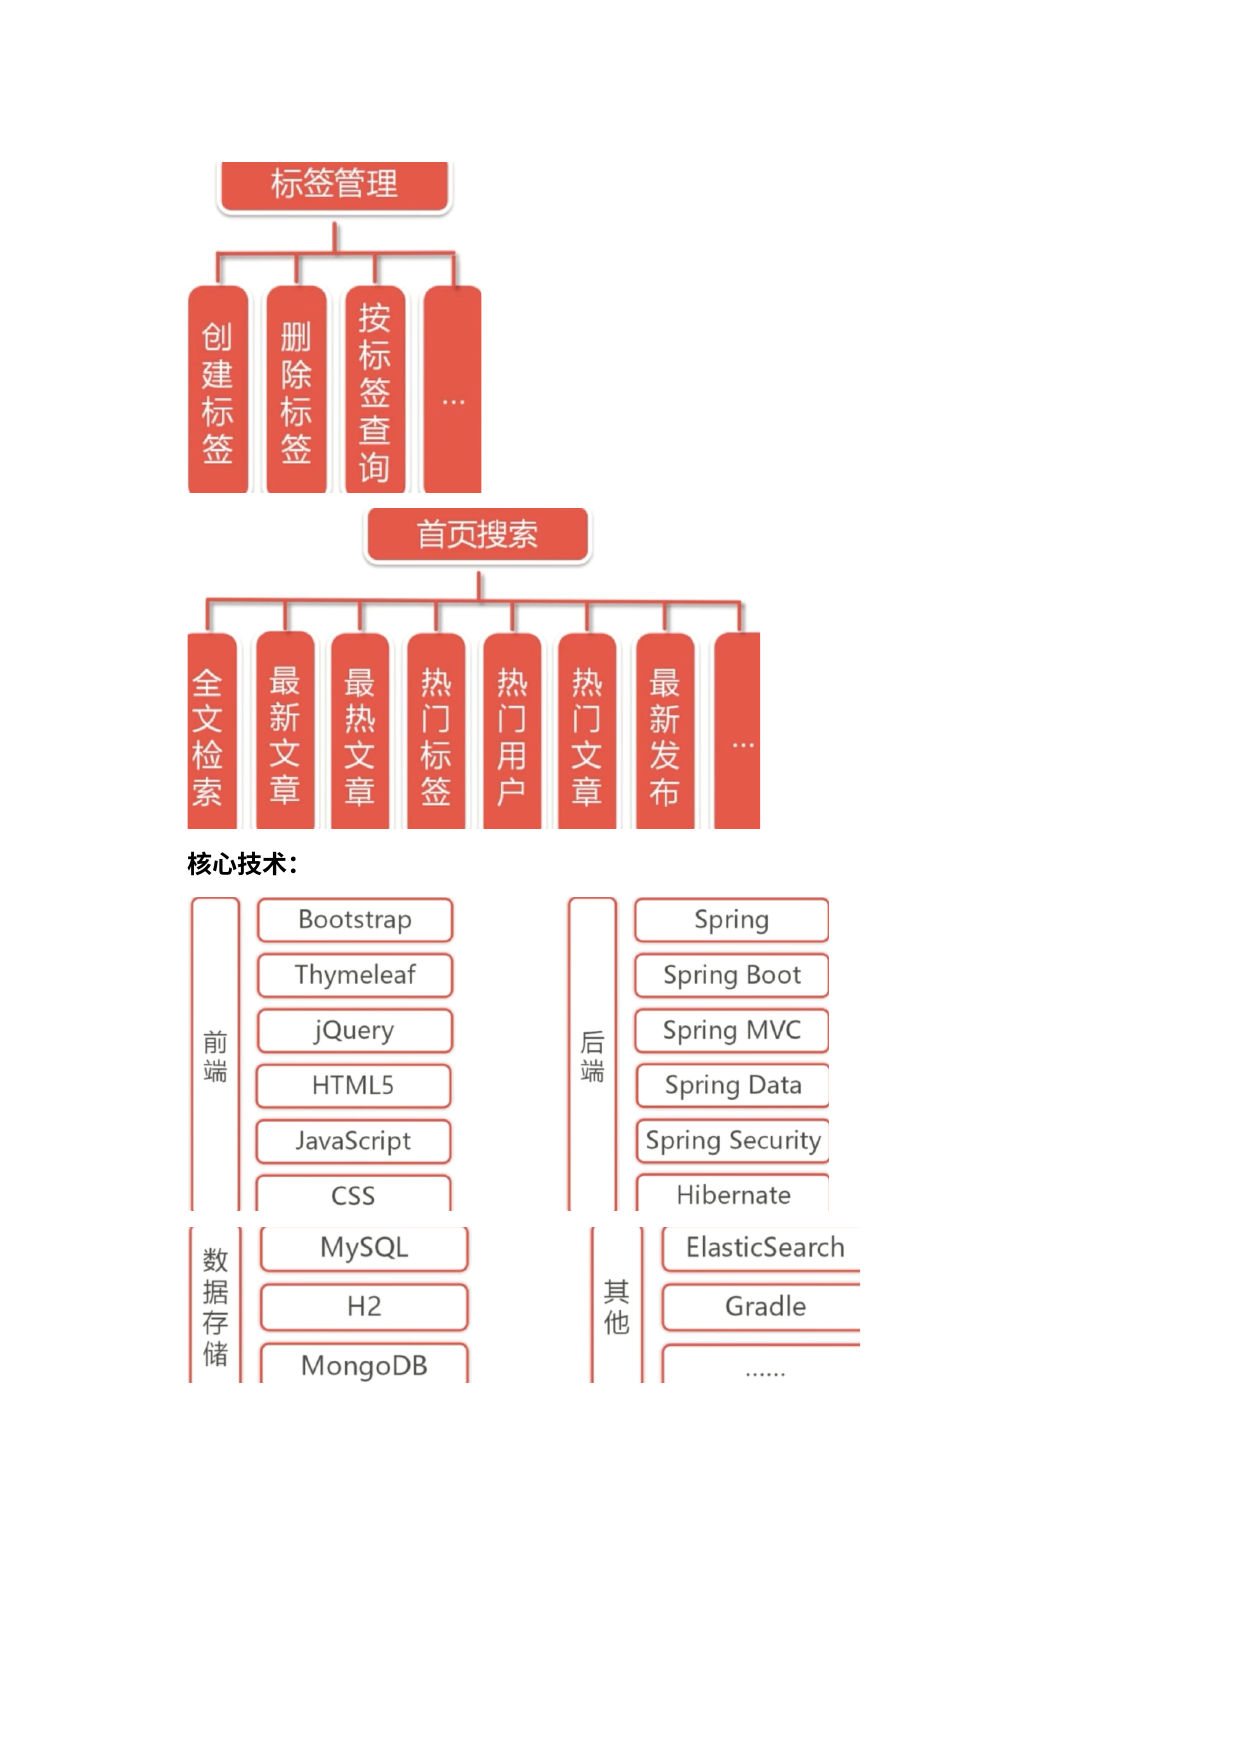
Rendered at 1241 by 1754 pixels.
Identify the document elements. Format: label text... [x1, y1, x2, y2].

picture [187, 162, 482, 493]
picture [187, 508, 761, 829]
picture [187, 1227, 861, 1383]
text 核心技术： [187, 844, 1053, 881]
picture [187, 897, 829, 1211]
